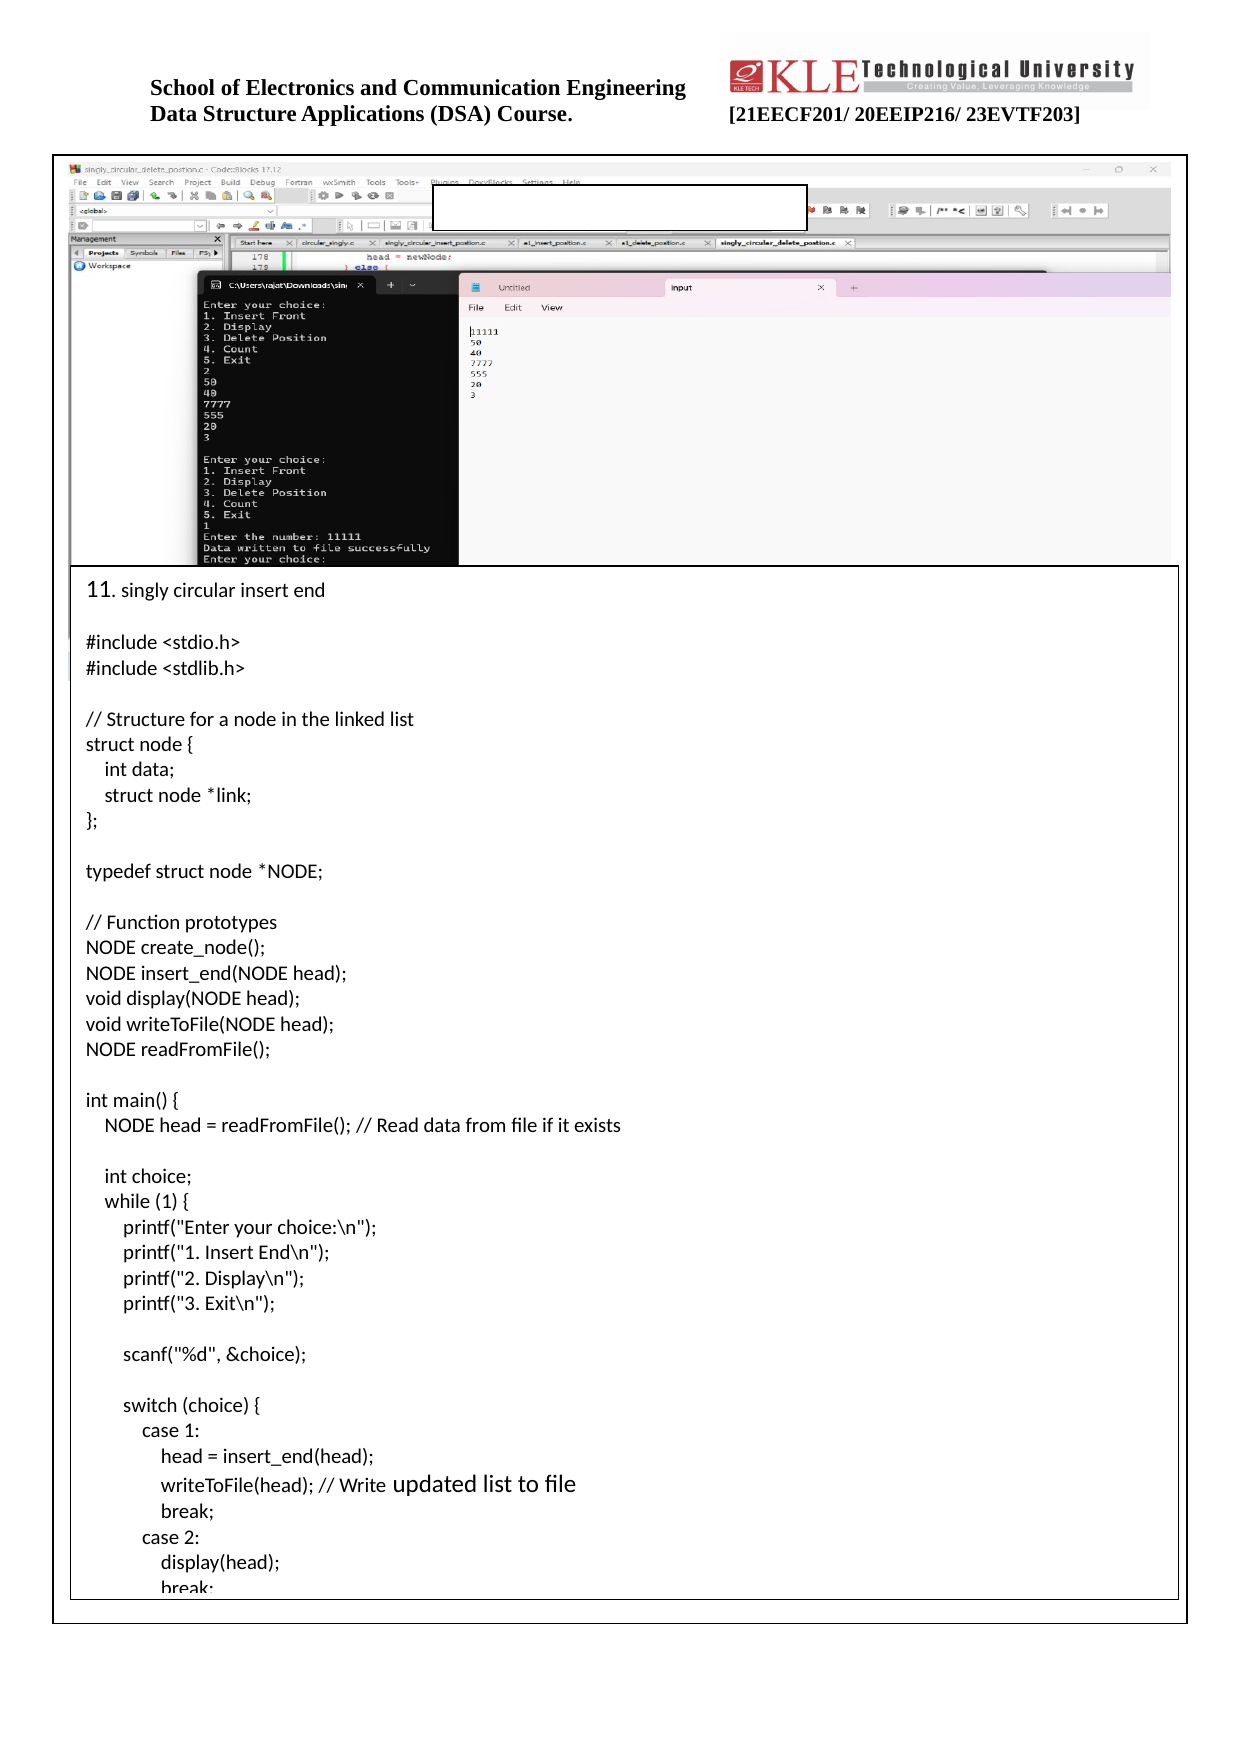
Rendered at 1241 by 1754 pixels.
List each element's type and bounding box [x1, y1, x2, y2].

picture [719, 32, 1151, 110]
picture [68, 162, 1171, 681]
